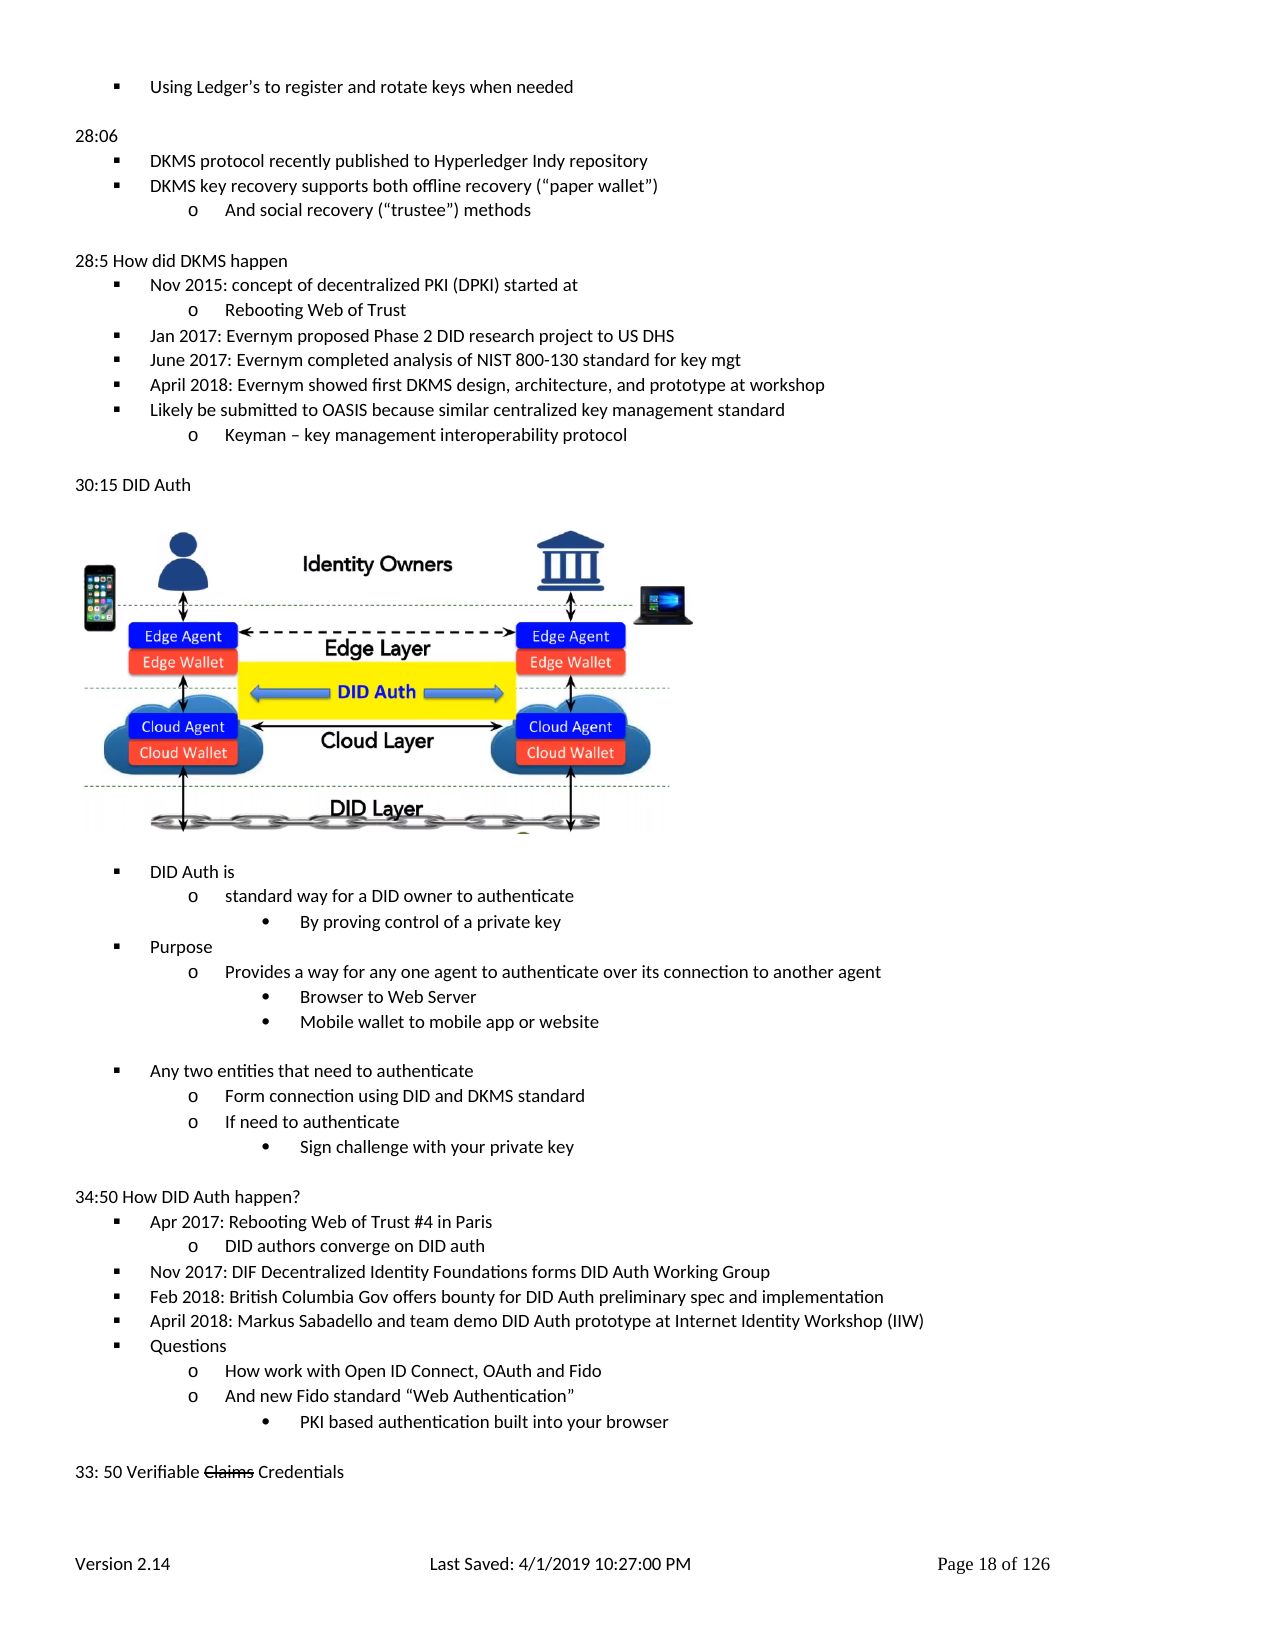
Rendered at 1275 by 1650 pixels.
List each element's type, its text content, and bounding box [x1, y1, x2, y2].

list April 2018: Markus Sabadello and team demo DID Auth prototype at Internet Identity Workshop (IIW) [112, 1309, 1200, 1332]
list Feb 2018: British Columbia Gov offers bounty for DID Auth preliminary spec and implementation [112, 1285, 1200, 1308]
list Any two entities that need to authenticate [112, 1059, 1200, 1082]
list DID authors converge on DID auth [187, 1234, 1200, 1258]
list DKMS protocol recently published to Hyperledger Indy repository [112, 149, 1200, 172]
list Browser to Web Server [262, 986, 1200, 1008]
list Questions [112, 1334, 1200, 1357]
text 28:5 How did DKMS happen [75, 249, 1200, 272]
list DID Auth is [112, 860, 1200, 883]
list If need to authenticate [187, 1110, 1200, 1134]
list Using Ledger’s to register and rotate keys when needed [112, 75, 1200, 98]
list And new Fido standard “Web Authentication” [187, 1385, 1200, 1408]
picture [75, 522, 701, 834]
list Nov 2015: concept of decentralized PKI (DPKI) started at [112, 273, 1200, 296]
list Sign challenge with your private key [262, 1136, 1200, 1159]
list Rebooting Web of Trust [187, 298, 1200, 322]
list Keyman – key management interoperability protocol [187, 423, 1200, 447]
list How work with Open ID Connect, OAuth and Fido [187, 1359, 1200, 1383]
list Apr 2017: Rebooting Web of Trust #4 in Paris [112, 1210, 1200, 1233]
list Purpose [112, 935, 1200, 958]
list Nov 2017: DIF Decentralized Identity Foundations forms DID Auth Working Group [112, 1260, 1200, 1283]
list Jan 2017: Evernym proposed Phase 2 DID research project to US DHS [112, 324, 1200, 347]
list April 2018: Evernym showed first DKMS design, architecture, and prototype at workshop [112, 373, 1200, 396]
text 34:50 How DID Auth happen? [75, 1185, 1200, 1208]
text 33: 50 Verifiable Claims Credentials [75, 1460, 1200, 1483]
list PKI based authentication built into your browser [262, 1410, 1200, 1433]
list By proving control of a private key [262, 910, 1200, 933]
list June 2017: Evernym completed analysis of NIST 800-130 standard for key mgt [112, 349, 1200, 372]
list standard way for a DID owner to authenticate [187, 885, 1200, 908]
text 30:15 DID Auth [75, 473, 1200, 496]
list And social recovery (“trustee”) methods [187, 198, 1200, 222]
list Mobile wallet to mobile app or website [262, 1010, 1200, 1033]
text 28:06 [75, 124, 1200, 147]
list Provides a way for any one agent to authenticate over its connection to another agent [187, 960, 1200, 984]
list Form connection using DID and DKMS standard [187, 1084, 1200, 1108]
list DKMS key recovery supports both offline recovery (“paper wallet”) [112, 174, 1200, 197]
list Likely be submitted to OASIS because similar centralized key management standard [112, 398, 1200, 421]
